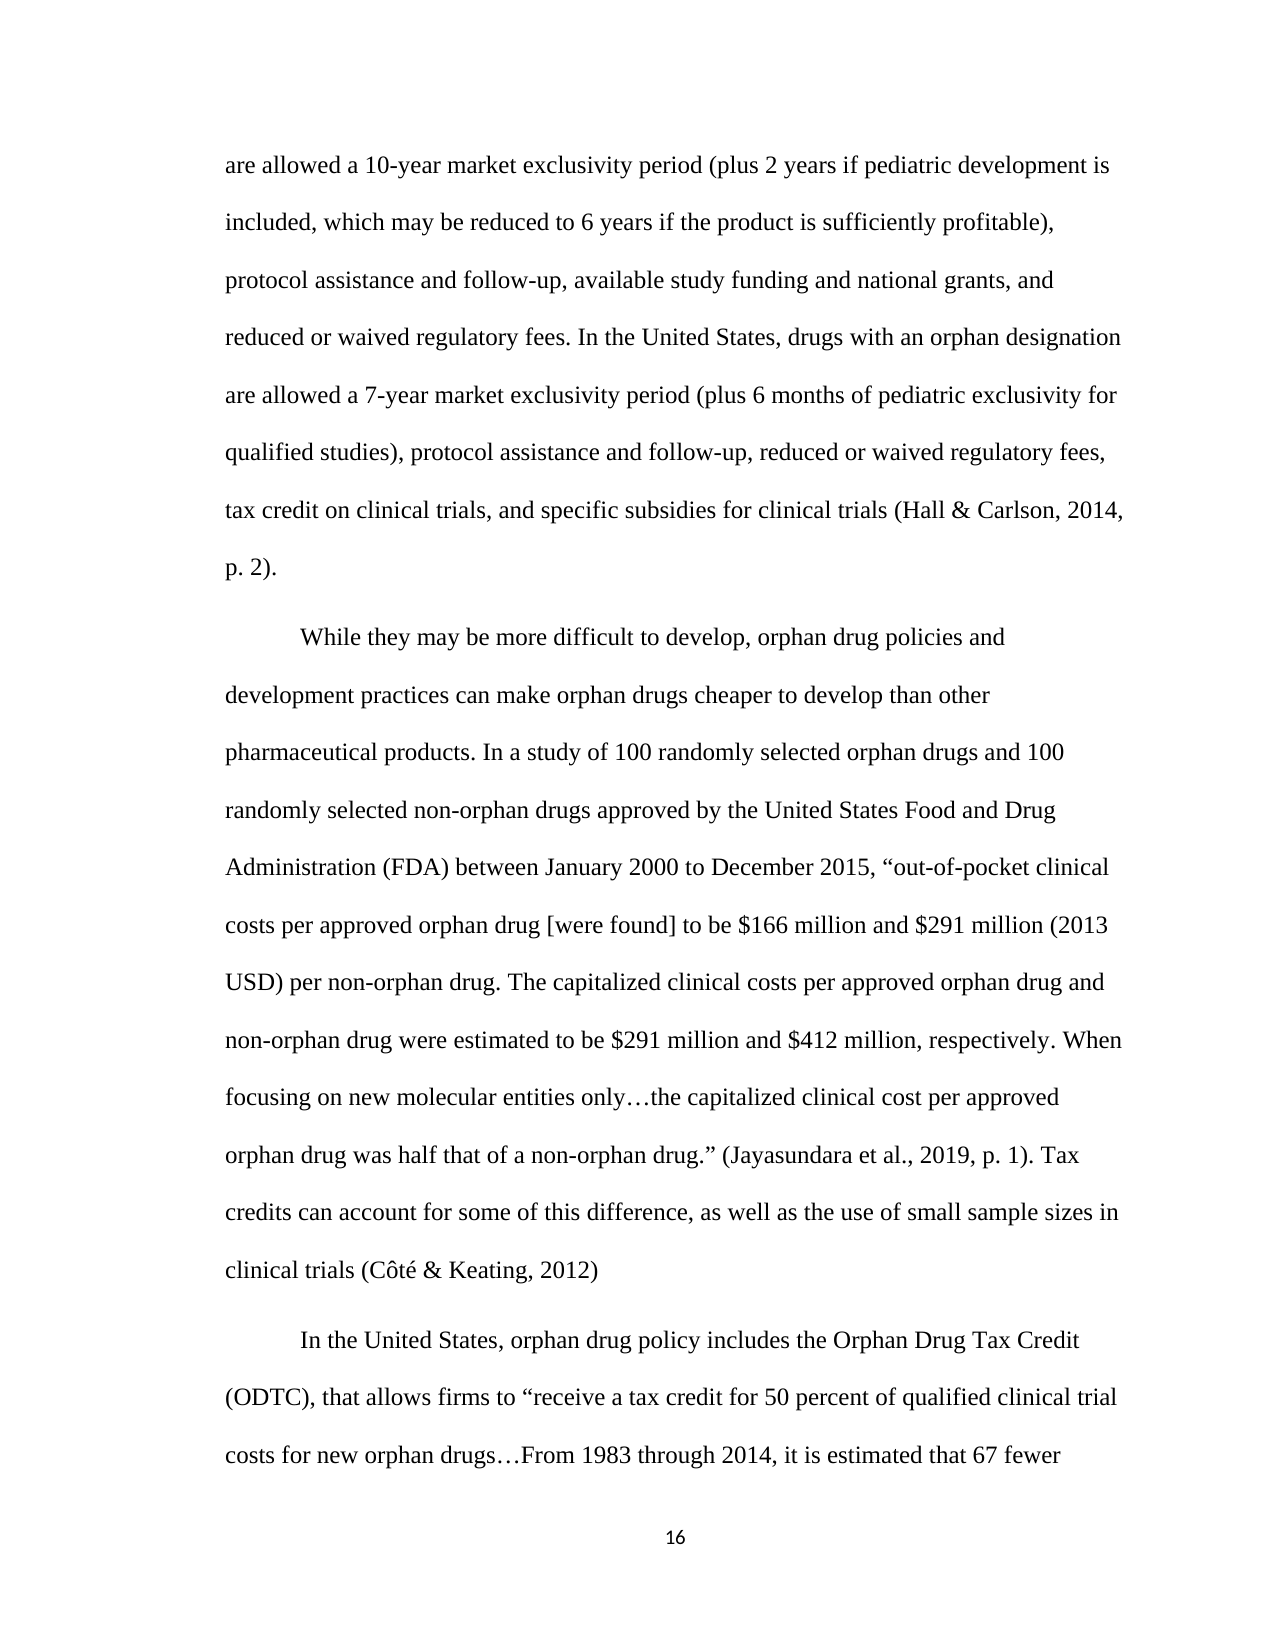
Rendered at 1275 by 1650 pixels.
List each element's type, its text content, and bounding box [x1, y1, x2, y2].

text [225, 150, 1125, 581]
text While they may be more difficult to develop, orphan drug policies and development practices can make orphan drugs cheaper to develop than other pharmaceutical products. In a study of 100 randomly selected orphan drugs and 100 randomly selected non-orphan drugs approved by the United States Food and Drug Administration (FDA) between January 2000 to December 2015, “out-of-pocket clinical costs per approved orphan drug [were found] to be $166 million and $291 million (2013 USD) per non-orphan drug. The capitalized clinical costs per approved orphan drug and non-orphan drug were estimated to be $291 million and $412 million, respectively. When focusing on new molecular entities only…the capitalized clinical cost per approved orphan drug was half that of a non-orphan drug.” (Jayasundara et al., 2019, p. 1). Tax credits can account for some of this difference, as well as the use of small sample sizes in clinical trials (Côté & Keating, 2012) [225, 622, 1125, 1284]
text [225, 1325, 1125, 1469]
